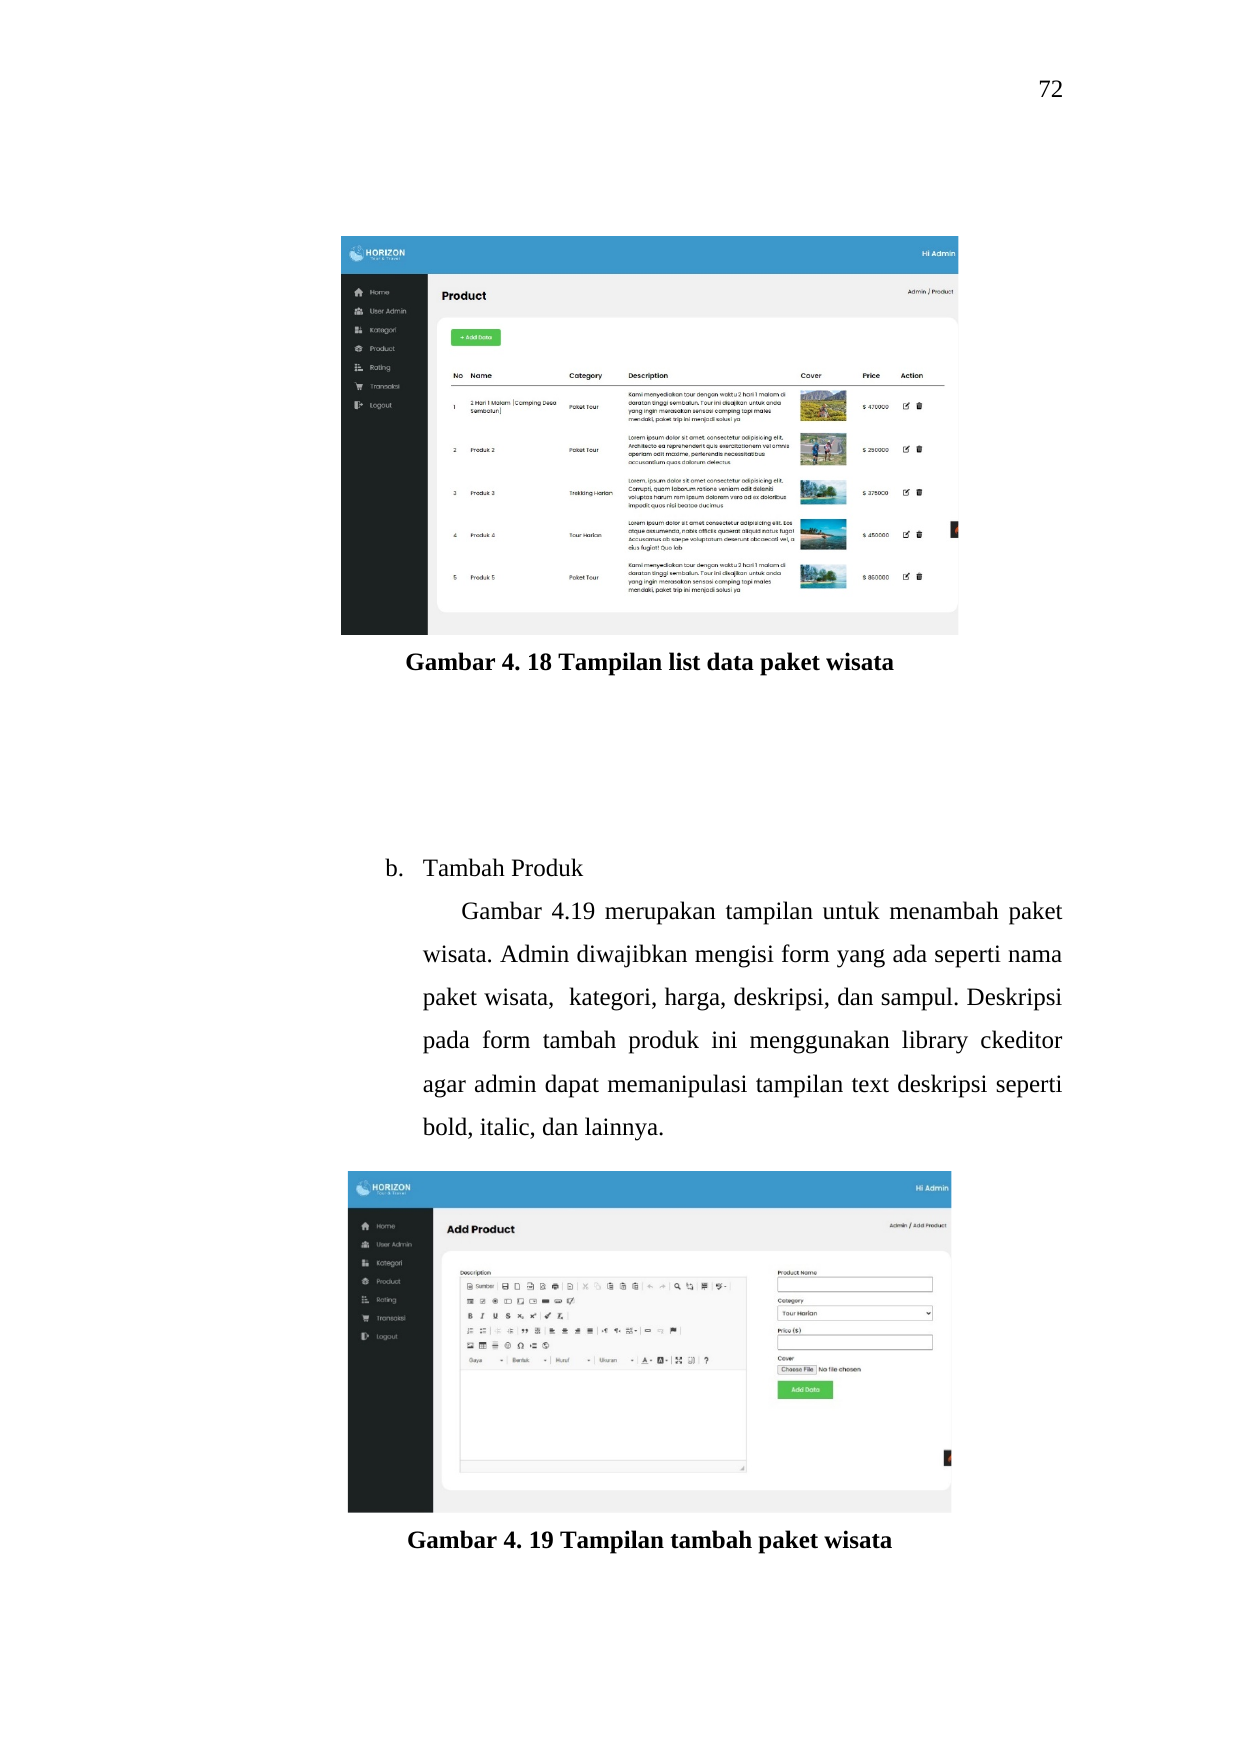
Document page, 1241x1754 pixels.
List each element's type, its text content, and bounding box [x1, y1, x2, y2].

picture [347, 1171, 952, 1513]
list Tambah Produk [385, 853, 1063, 882]
list Gambar 4.19 merupakan tampilan untuk menambah paket wisata. Admin diwajibkan mengisi form yang ada seperti nama paket wisata, kategori, harga, deskripsi, dan sampul. Deskripsi pada form tambah produk ini menggunakan library ckeditor agar admin dapat memanipulasi tampilan text deskripsi seperti bold, italic, dan lainnya. [423, 896, 1063, 1141]
picture [341, 236, 959, 635]
